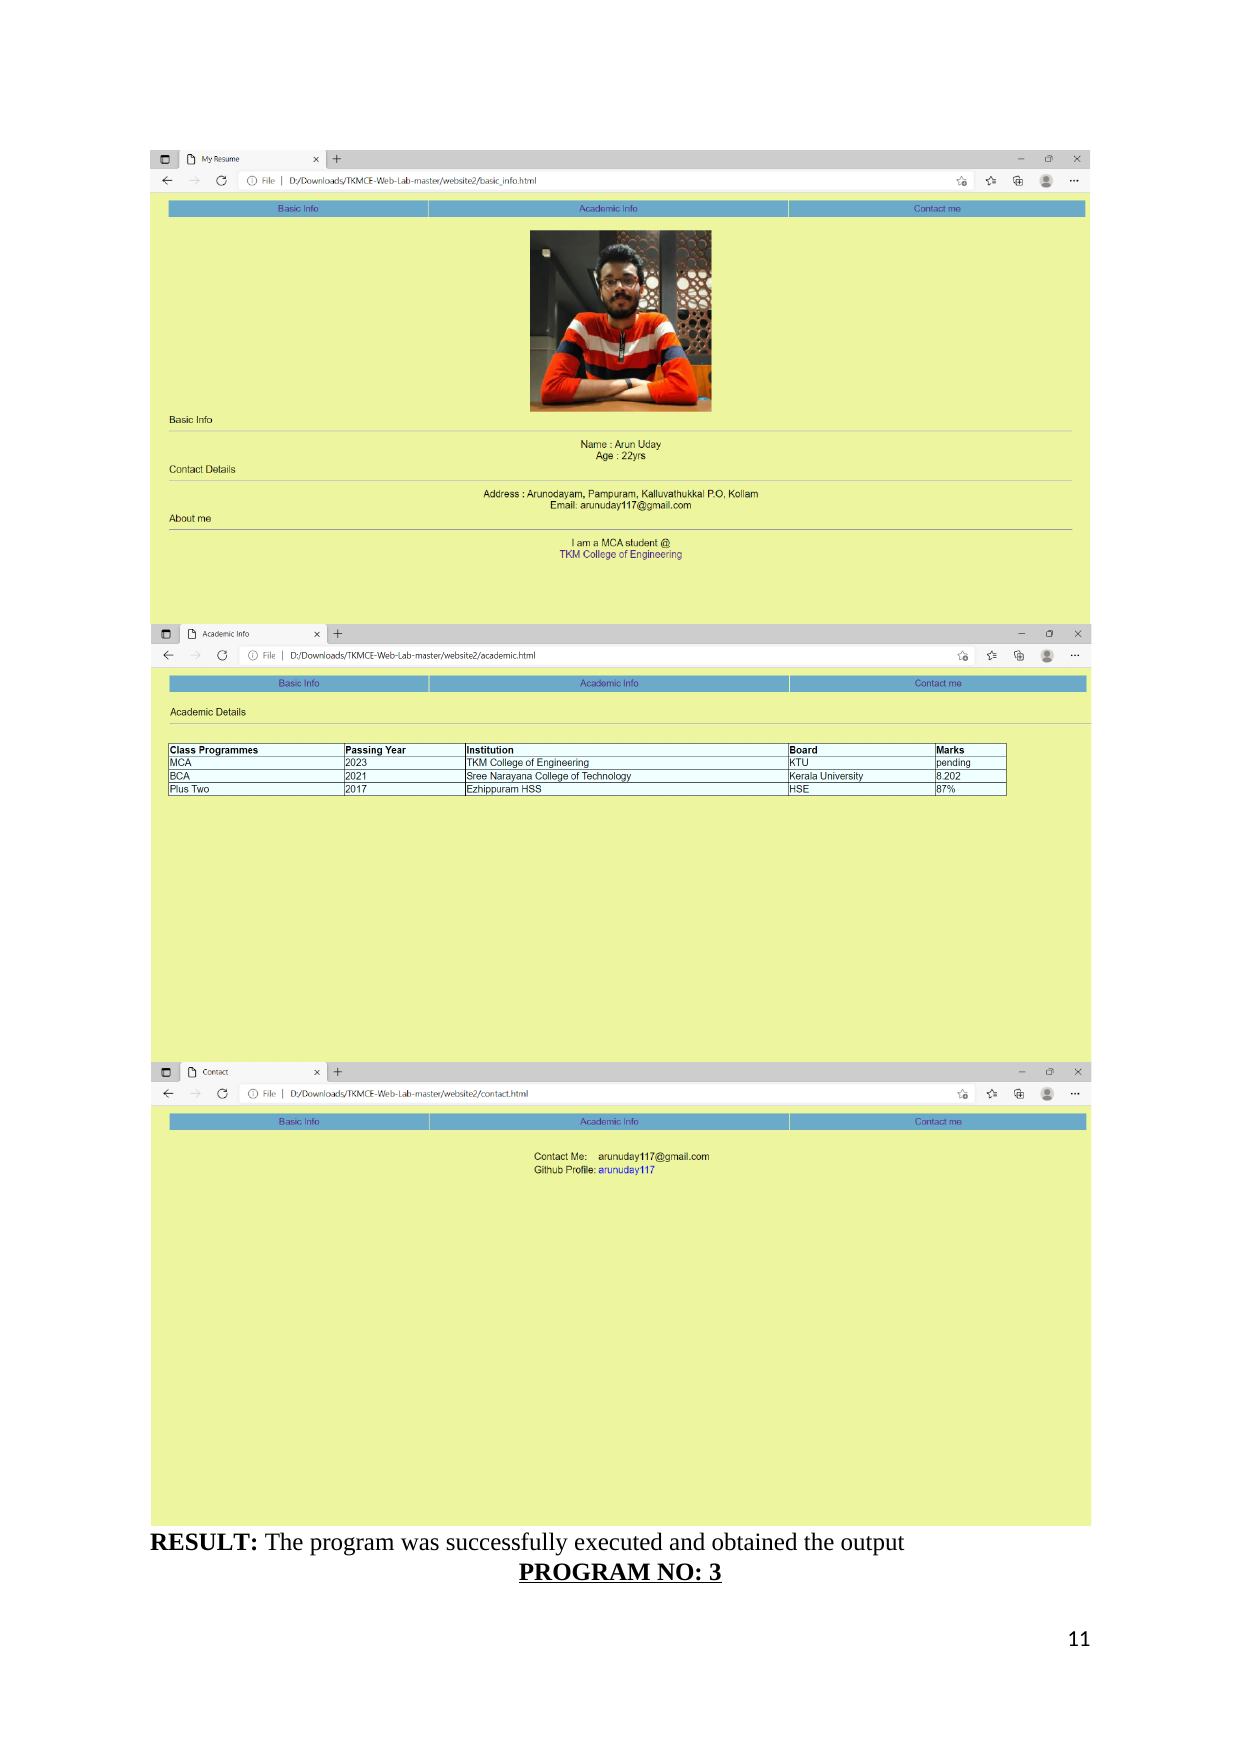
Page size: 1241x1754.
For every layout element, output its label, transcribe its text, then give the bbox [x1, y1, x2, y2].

text RESULT: The program was successfully executed and obtained the output [150, 1527, 1090, 1556]
picture [150, 150, 1092, 1526]
text PROGRAM NO: 3 [150, 1557, 1090, 1586]
